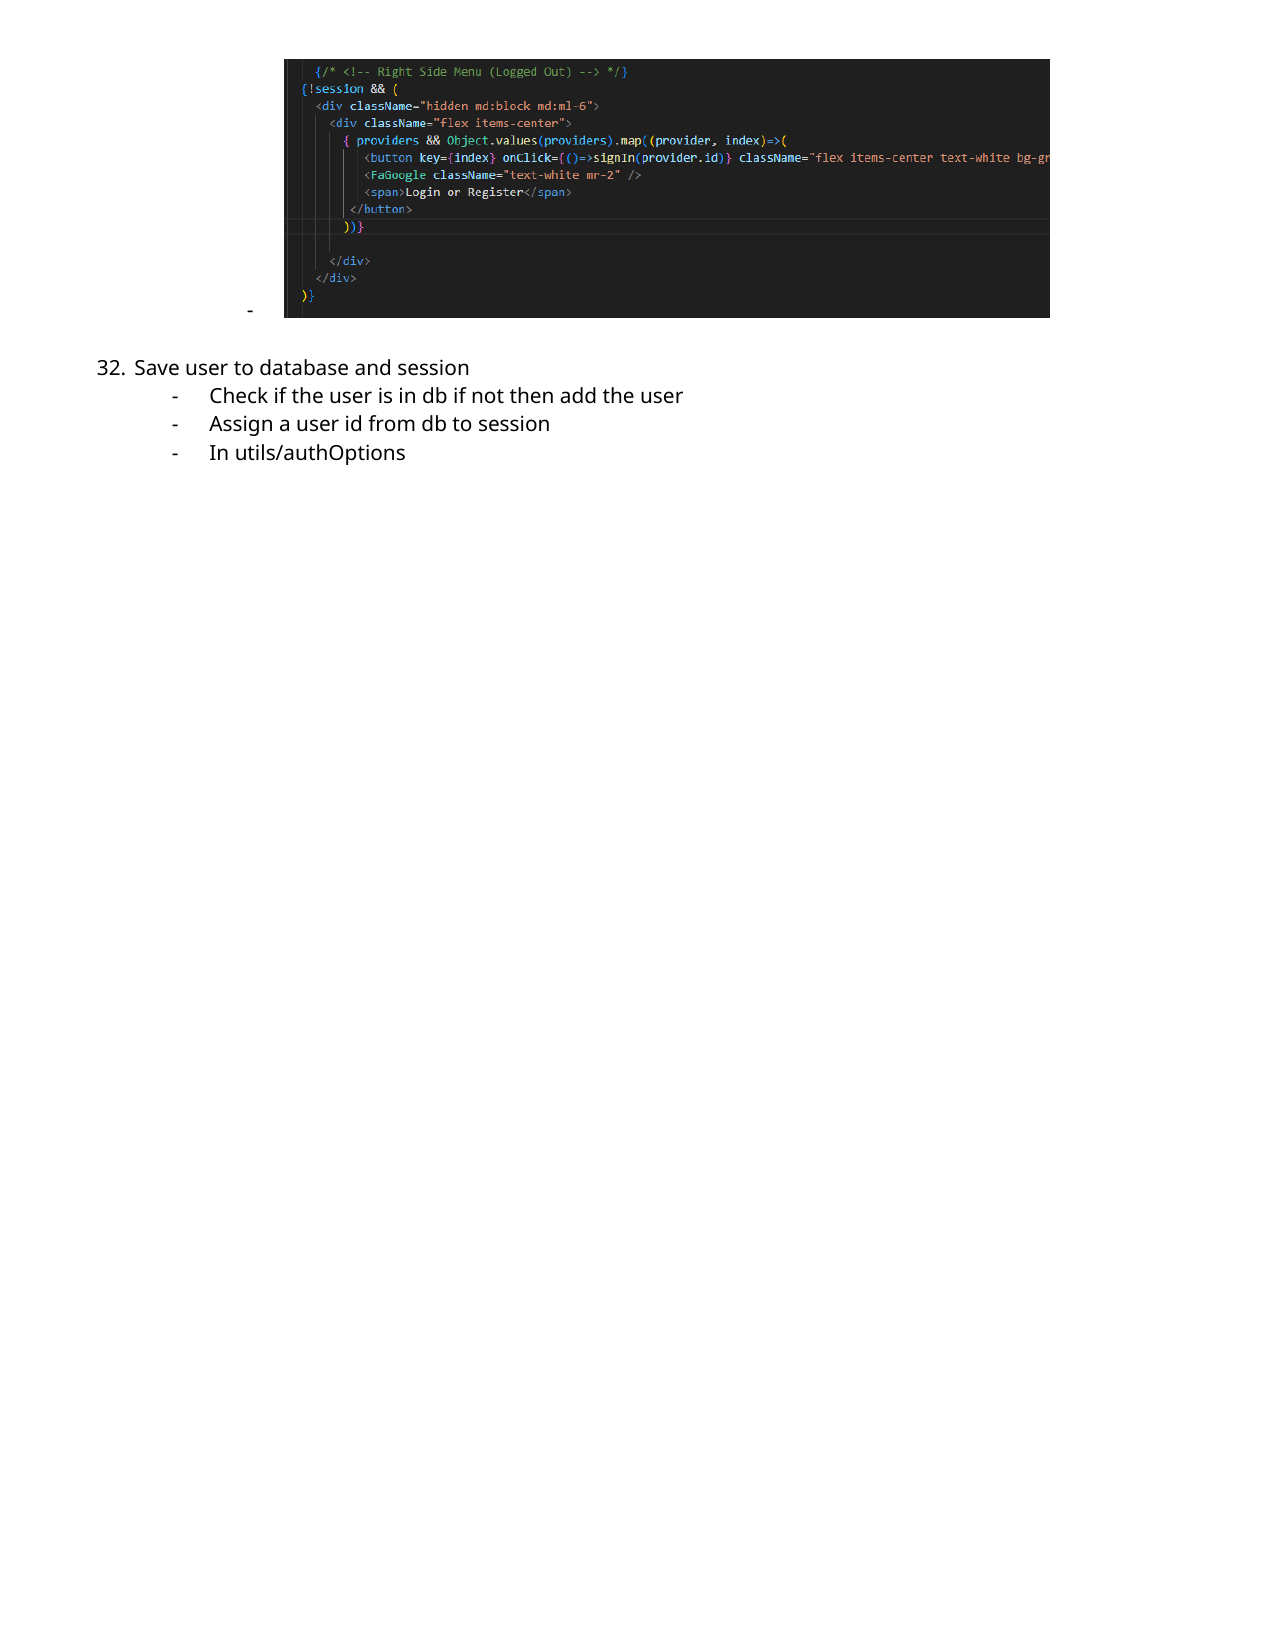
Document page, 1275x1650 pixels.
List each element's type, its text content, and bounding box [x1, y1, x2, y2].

list Assign a user id from db to session [172, 409, 1216, 438]
list In utils/authOptions [172, 438, 1216, 466]
list Check if the user is in db if not then add the user [172, 381, 1216, 409]
picture [284, 59, 1050, 318]
list Save user to database and session [97, 353, 1216, 381]
